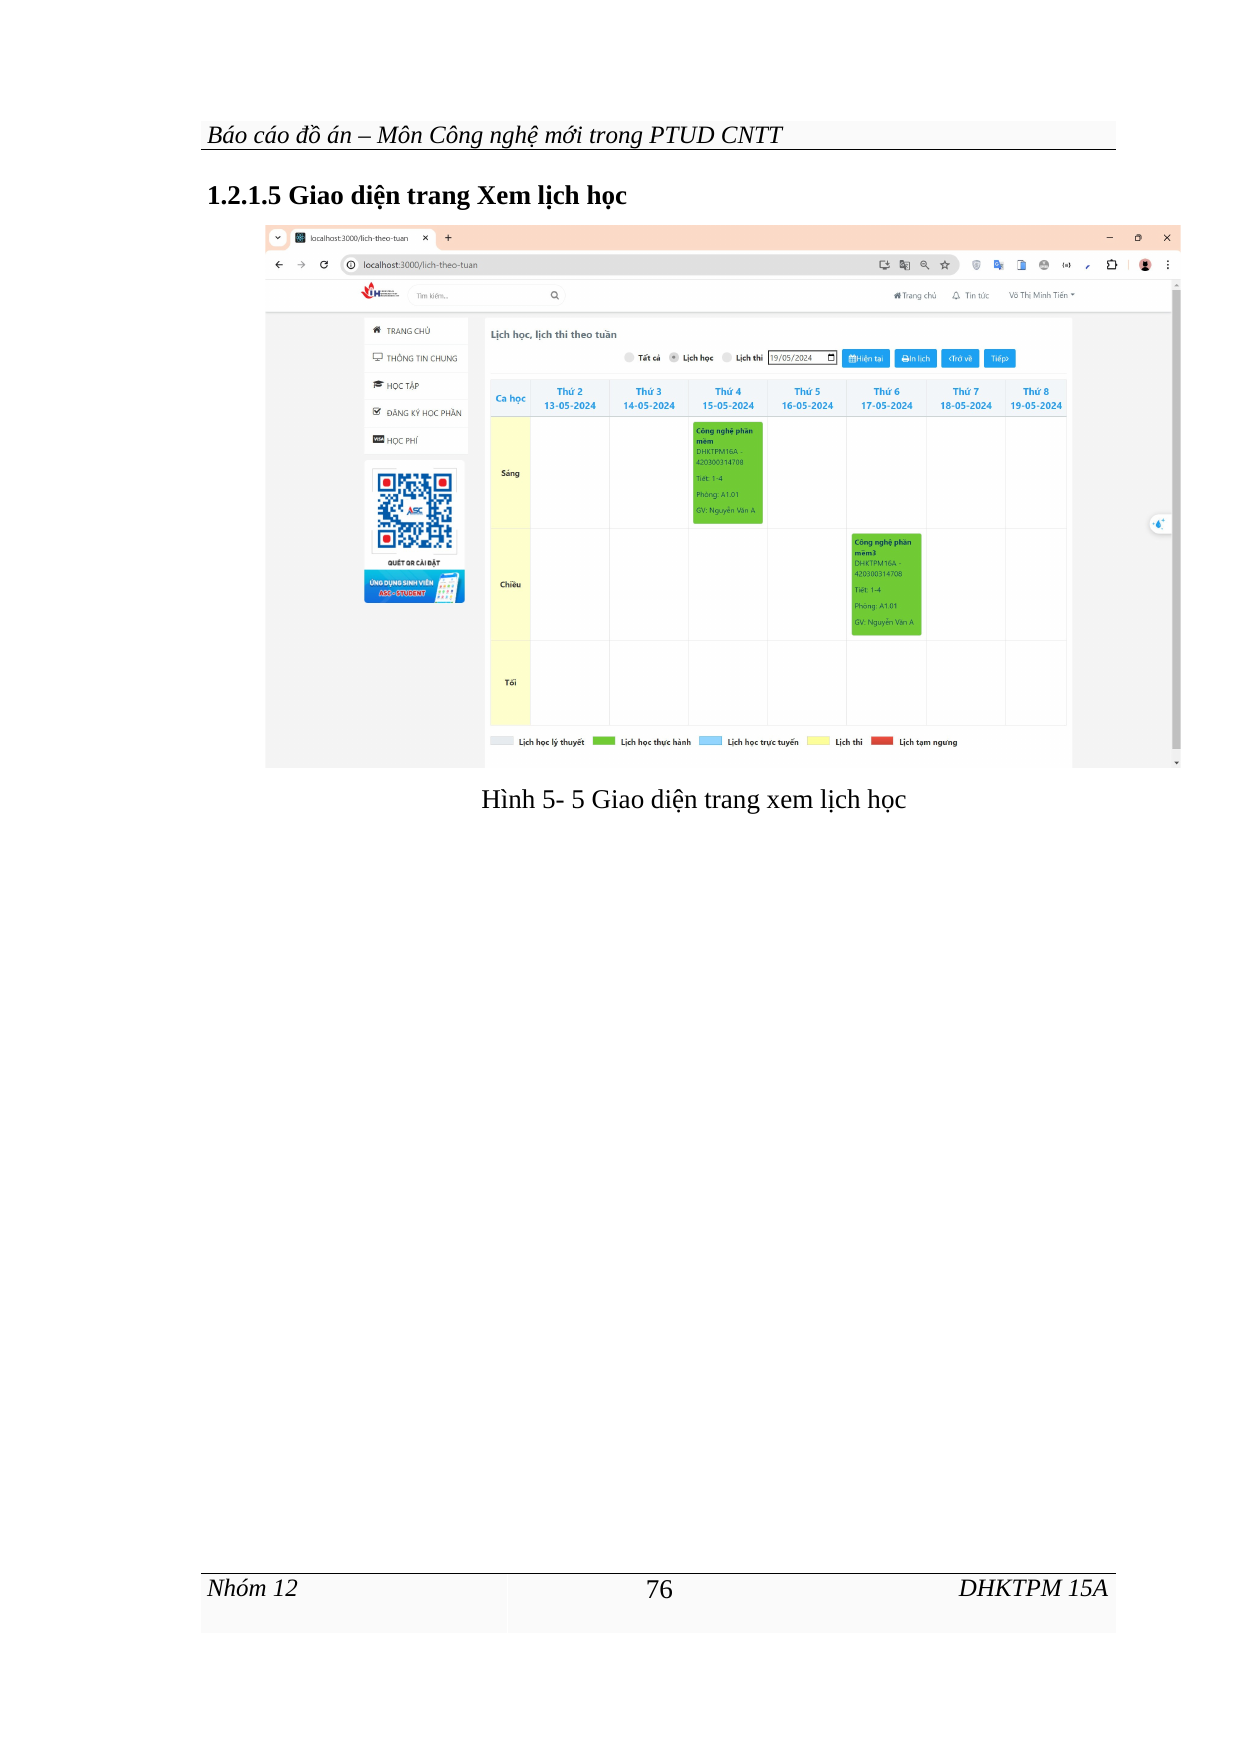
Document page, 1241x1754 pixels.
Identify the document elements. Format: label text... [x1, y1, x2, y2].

text Hình 5- 5 Giao diện trang xem lịch học [207, 783, 1122, 815]
picture [265, 225, 1181, 768]
subtitle 1.2.1.5 Giao diện trang Xem lịch học [207, 179, 1122, 210]
